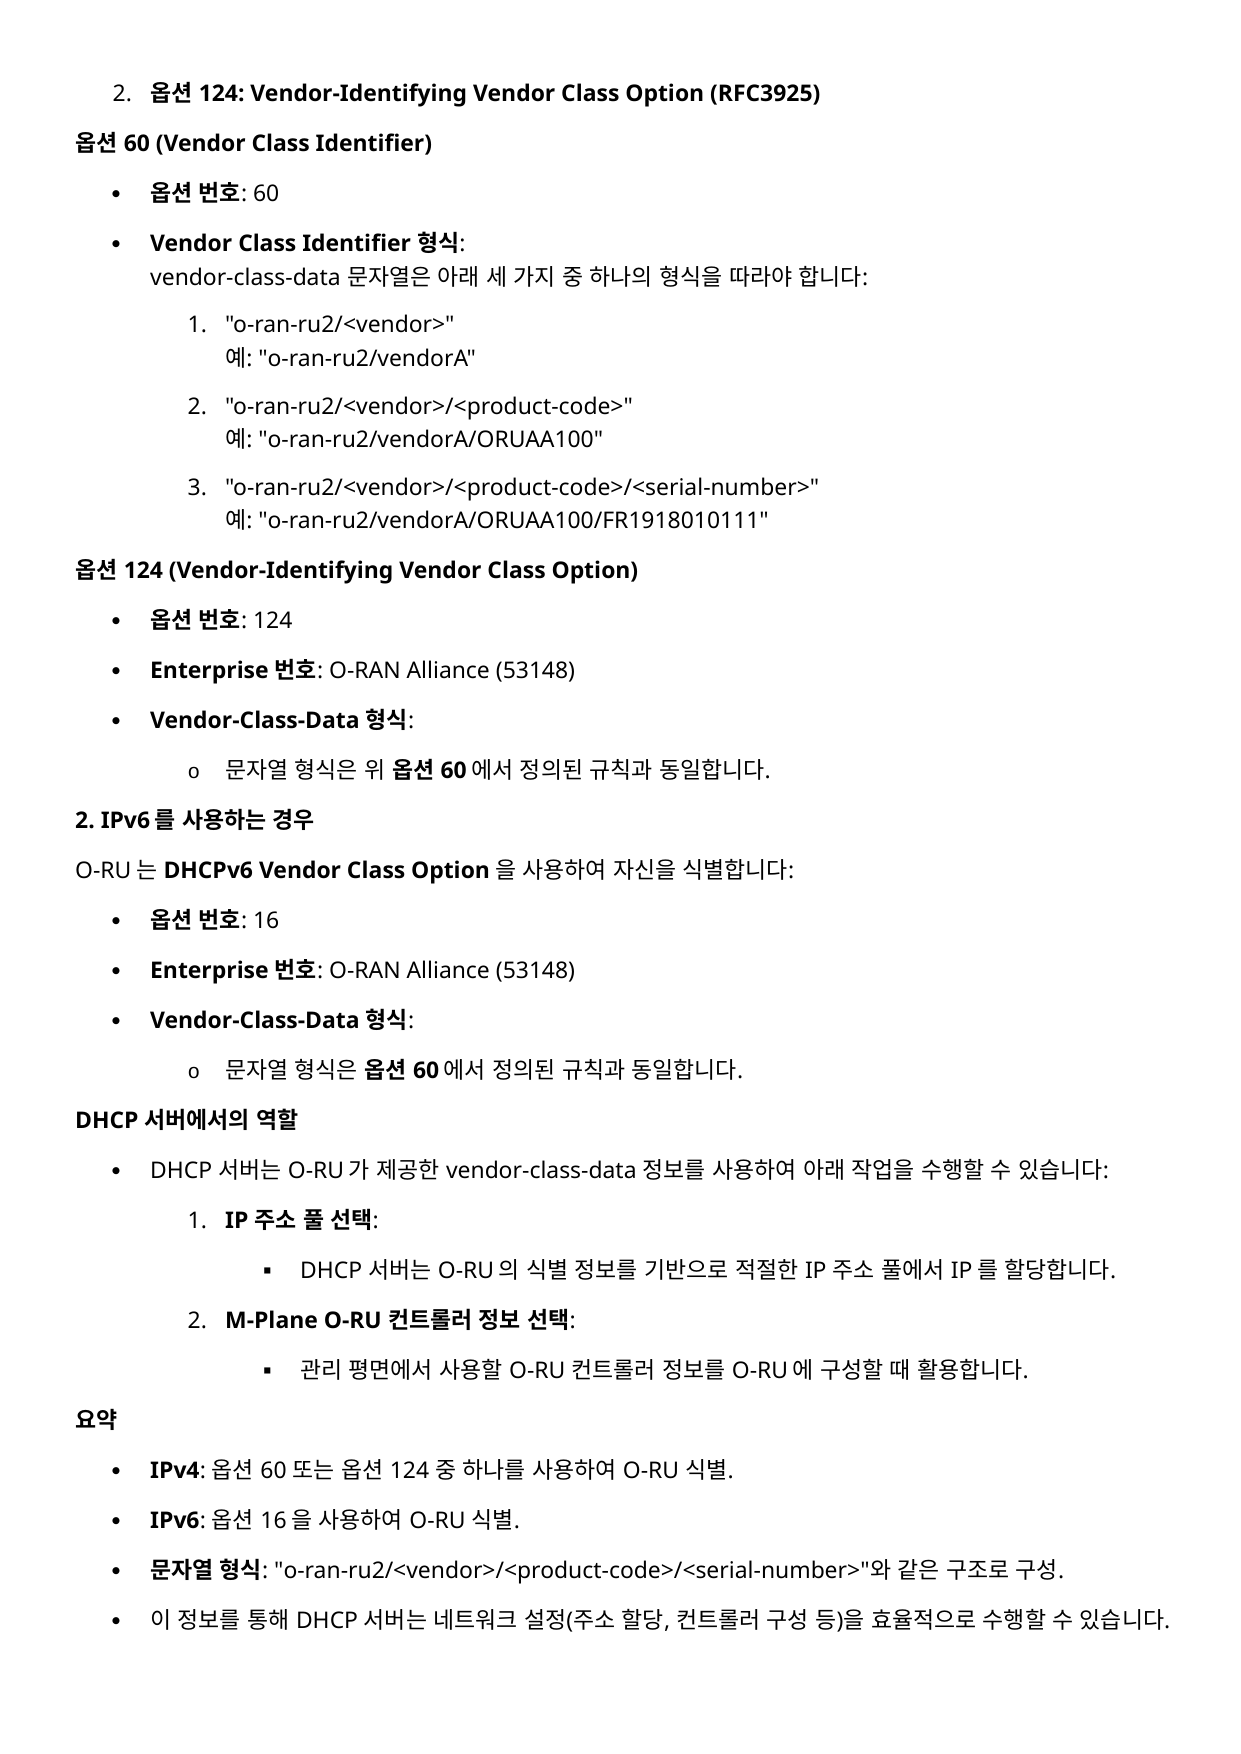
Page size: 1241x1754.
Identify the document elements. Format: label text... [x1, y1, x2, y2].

list "o-ran-ru2/<vendor>/<product-code>" 예: "o-ran-ru2/vendorA/ORUAA100" [187, 389, 1165, 454]
text 옵션 124 (Vendor-Identifying Vendor Class Option) [75, 552, 1165, 585]
list "o-ran-ru2/<vendor>" 예: "o-ran-ru2/vendorA" [187, 308, 1165, 373]
text DHCP 서버에서의 역할 [75, 1102, 1165, 1135]
list 이 정보를 통해 DHCP 서버는 네트워크 설정(주소 할당, 컨트롤러 구성 등)을 효율적으로 수행할 수 있습니다. [112, 1602, 1165, 1635]
list Enterprise 번호: O-RAN Alliance (53148) [112, 652, 1165, 685]
list 문자열 형식은 옵션 60에서 정의된 규칙과 동일합니다. [187, 1052, 1165, 1085]
text 옵션 60 (Vendor Class Identifier) [75, 125, 1165, 158]
list 옵션 번호: 124 [112, 602, 1165, 635]
list Vendor-Class-Data 형식: [112, 702, 1165, 735]
list DHCP 서버는 O-RU가 제공한 vendor-class-data 정보를 사용하여 아래 작업을 수행할 수 있습니다: [112, 1152, 1165, 1185]
text 2. IPv6를 사용하는 경우 [75, 802, 1165, 835]
list Vendor Class Identifier 형식: vendor-class-data 문자열은 아래 세 가지 중 하나의 형식을 따라야 합니다: [112, 225, 1165, 292]
list 옵션 124: Vendor-Identifying Vendor Class Option (RFC3925) [112, 75, 1165, 108]
list DHCP 서버는 O-RU의 식별 정보를 기반으로 적절한 IP 주소 풀에서 IP를 할당합니다. [262, 1252, 1165, 1285]
text O-RU는 DHCPv6 Vendor Class Option을 사용하여 자신을 식별합니다: [75, 852, 1165, 885]
text 요약 [75, 1402, 1165, 1435]
list 관리 평면에서 사용할 O-RU 컨트롤러 정보를 O-RU에 구성할 때 활용합니다. [262, 1352, 1165, 1385]
list Vendor-Class-Data 형식: [112, 1002, 1165, 1035]
list Enterprise 번호: O-RAN Alliance (53148) [112, 952, 1165, 985]
list 문자열 형식은 위 옵션 60에서 정의된 규칙과 동일합니다. [187, 752, 1165, 785]
list IPv4: 옵션 60 또는 옵션 124 중 하나를 사용하여 O-RU 식별. [112, 1452, 1165, 1485]
list IP 주소 풀 선택: [187, 1202, 1165, 1235]
list IPv6: 옵션 16을 사용하여 O-RU 식별. [112, 1502, 1165, 1535]
list 옵션 번호: 16 [112, 902, 1165, 935]
list M-Plane O-RU 컨트롤러 정보 선택: [187, 1302, 1165, 1335]
list 옵션 번호: 60 [112, 175, 1165, 208]
list "o-ran-ru2/<vendor>/<product-code>/<serial-number>" 예: "o-ran-ru2/vendorA/ORUAA100/FR1918010111" [187, 471, 1165, 535]
list 문자열 형식: "o-ran-ru2/<vendor>/<product-code>/<serial-number>"와 같은 구조로 구성. [112, 1552, 1165, 1585]
